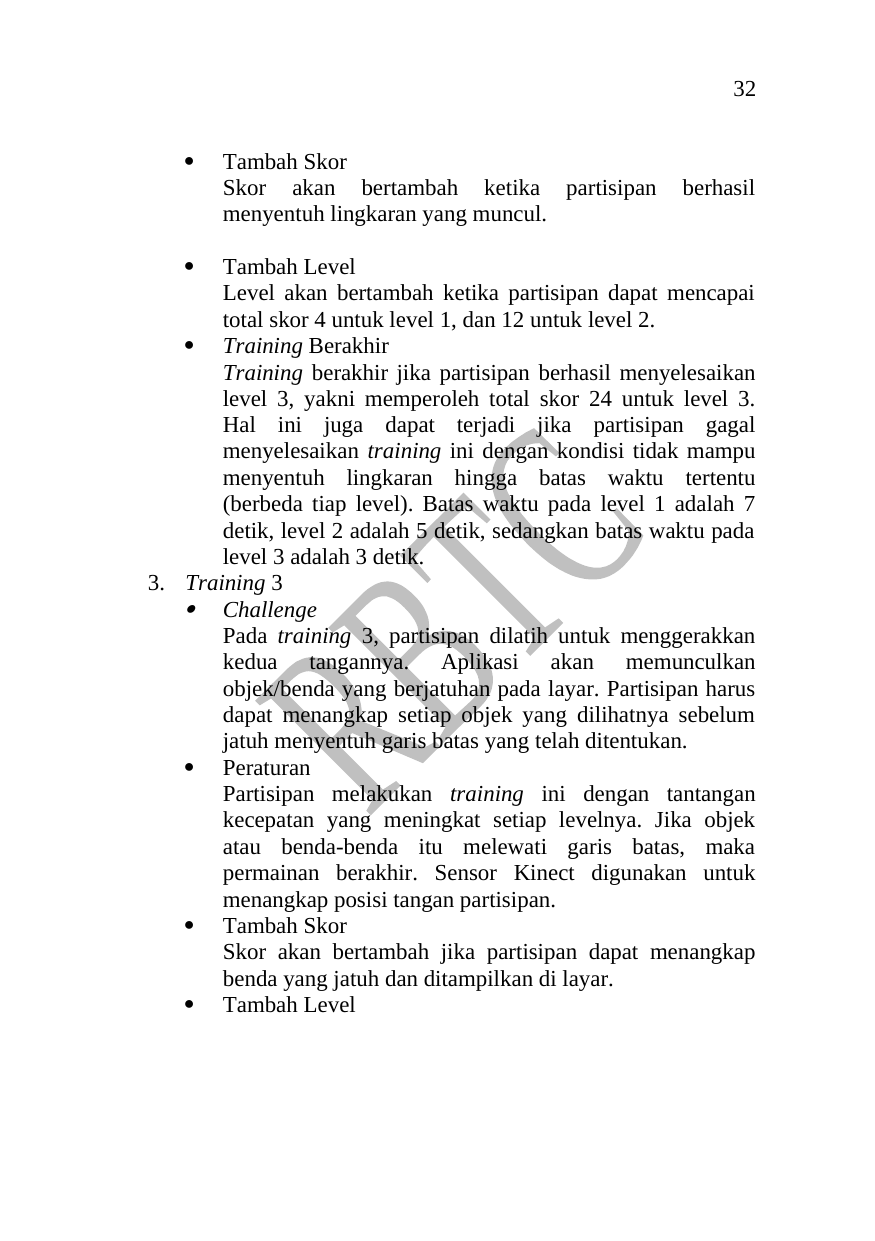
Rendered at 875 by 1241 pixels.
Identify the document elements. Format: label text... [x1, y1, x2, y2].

list Skor akan bertambah jika partisipan dapat menangkap benda yang jatuh dan ditampilkan di layar. [223, 938, 756, 991]
list Pada training 3, partisipan dilatih untuk menggerakkan kedua tangannya. Aplikasi akan memunculkan objek/benda yang berjatuhan pada layar. Partisipan harus dapat menangkap setiap objek yang dilihatnya sebelum jatuh menyentuh garis batas yang telah ditentukan. [223, 622, 756, 754]
list Challenge [185, 596, 756, 622]
list Training Berakhir [185, 332, 756, 358]
list Training berakhir jika partisipan berhasil menyelesaikan level 3, yakni memperoleh total skor 24 untuk level 3. Hal ini juga dapat terjadi jika partisipan gagal menyelesaikan training ini dengan kondisi tidak mampu menyentuh lingkaran hingga batas waktu tertentu (berbeda tiap level). Batas waktu pada level 1 adalah 7 detik, level 2 adalah 5 detik, sedangkan batas waktu pada level 3 adalah 3 detik. [223, 358, 756, 569]
list Tambah Level [185, 991, 756, 1017]
list Tambah Skor [185, 148, 756, 174]
list Partisipan melakukan training ini dengan tantangan kecepatan yang meningkat setiap levelnya. Jika objek atau benda-benda itu melewati garis batas, maka permainan berakhir. Sensor Kinect digunakan untuk menangkap posisi tangan partisipan. [223, 780, 756, 912]
list Tambah Skor [185, 912, 756, 938]
list Peraturan [185, 754, 756, 780]
list Training 3 [148, 569, 756, 596]
list Level akan bertambah ketika partisipan dapat mencapai total skor 4 untuk level 1, dan 12 untuk level 2. [223, 279, 756, 332]
list Skor akan bertambah ketika partisipan berhasil menyentuh lingkaran yang muncul. [223, 174, 756, 227]
list Tambah Level [185, 253, 756, 279]
